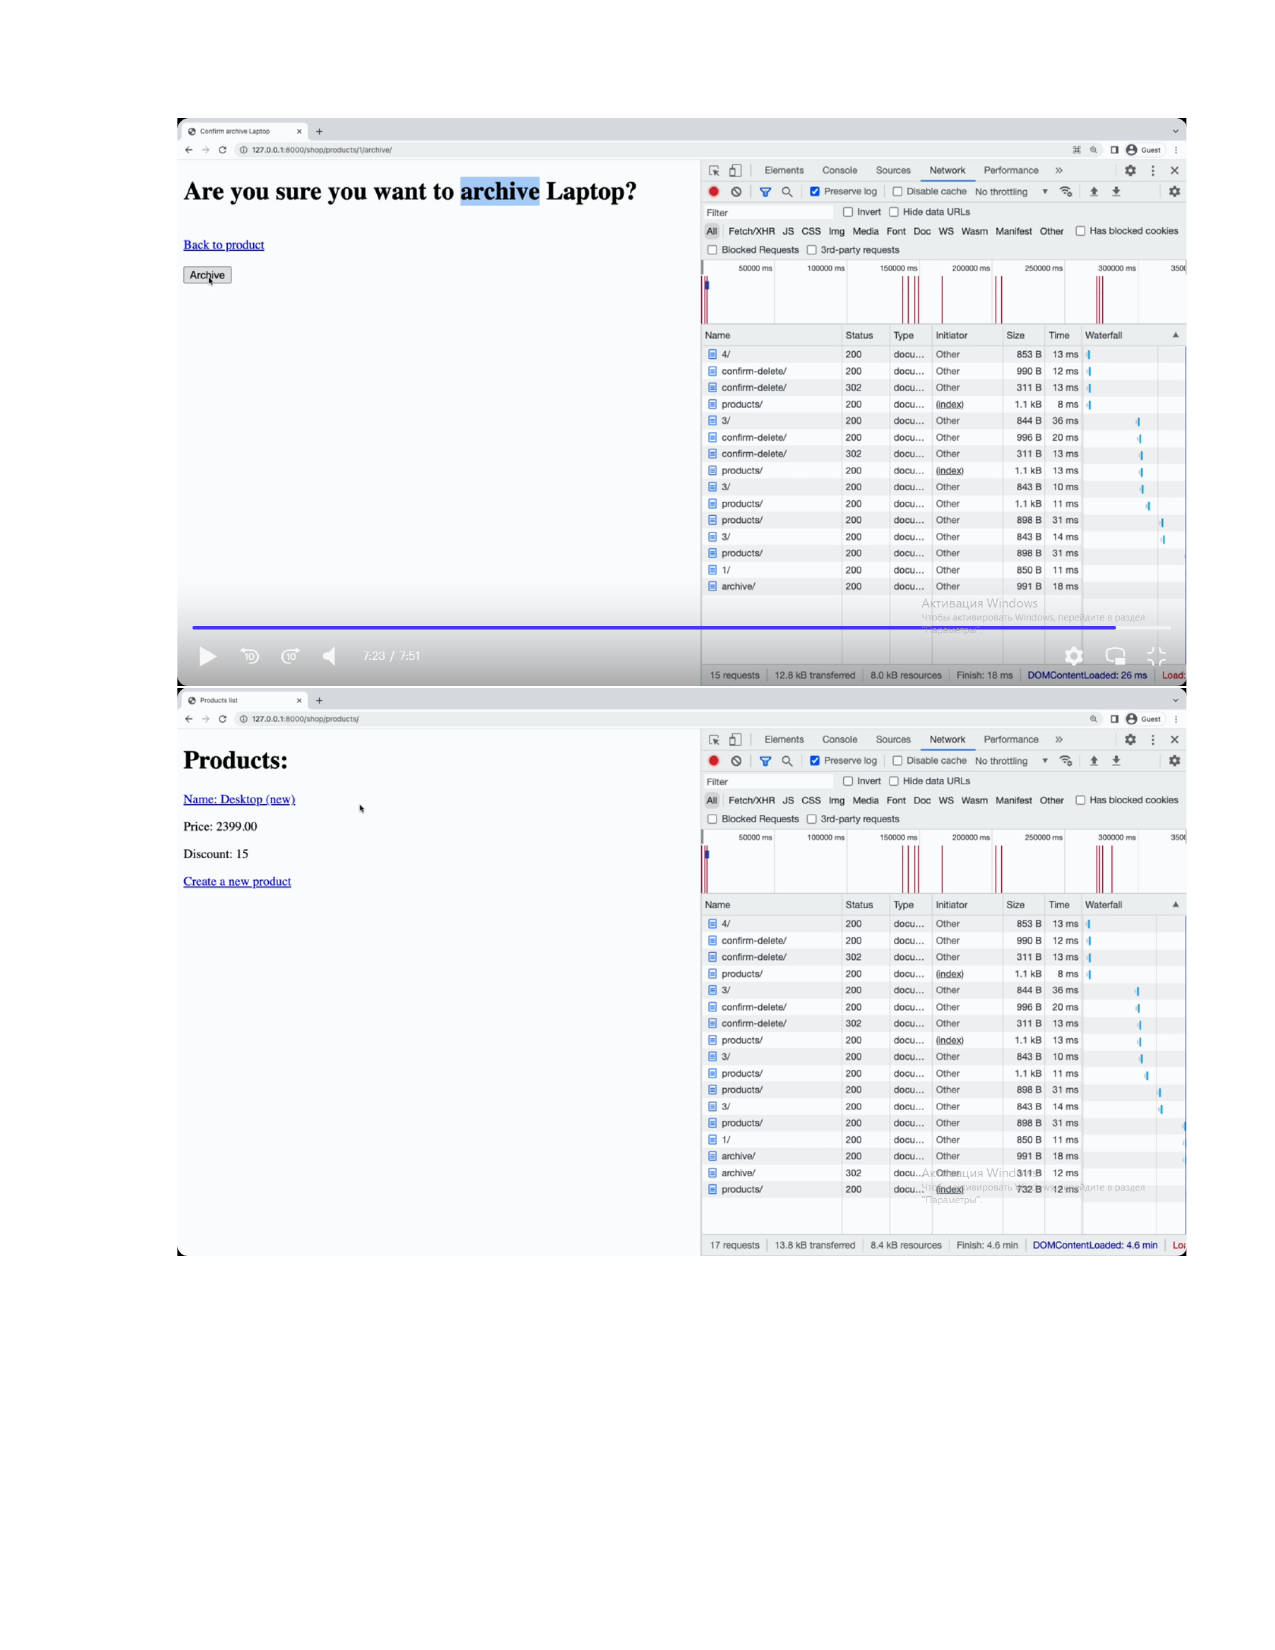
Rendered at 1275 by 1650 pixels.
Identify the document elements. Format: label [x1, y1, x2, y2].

picture [177, 688, 1187, 1256]
picture [177, 118, 1187, 686]
